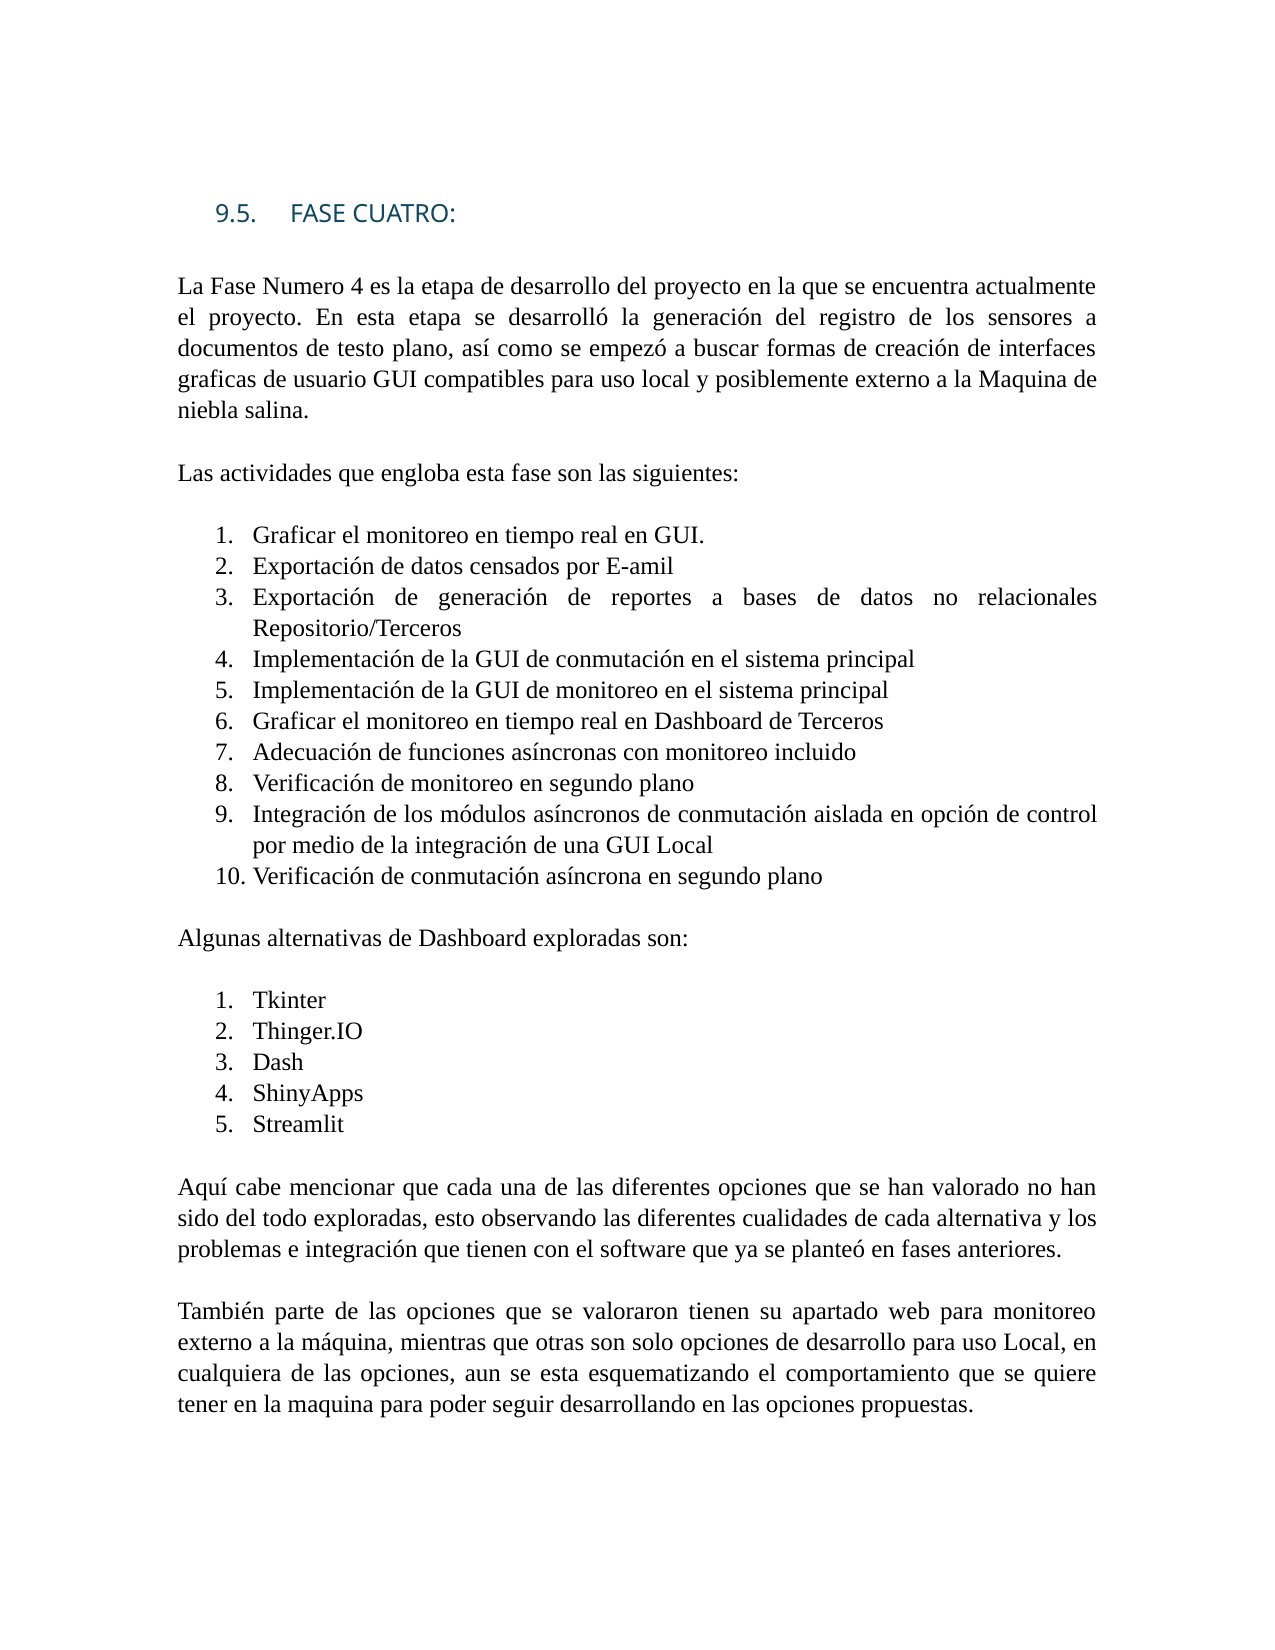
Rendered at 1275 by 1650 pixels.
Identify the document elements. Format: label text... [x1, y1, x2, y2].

list Thinger.IO [215, 1016, 1098, 1045]
list Tkinter [215, 985, 1098, 1014]
list Streamlit [215, 1109, 1098, 1138]
list Dash [215, 1047, 1098, 1076]
list Verificación de conmutación asíncrona en segundo plano [215, 861, 1098, 890]
list Exportación de generación de reportes a bases de datos no relacionales Repositorio/Terceros [215, 582, 1098, 642]
text También parte de las opciones que se valoraron tienen su apartado web para monitoreo externo a la máquina, mientras que otras son solo opciones de desarrollo para uso Local, en cualquiera de las opciones, aun se esta esquematizando el comportamiento que se quiere tener en la maquina para poder seguir desarrollando en las opciones propuestas. [177, 1296, 1098, 1418]
list Integración de los módulos asíncronos de conmutación aislada en opción de control por medio de la integración de una GUI Local [215, 799, 1098, 859]
list ShinyApps [215, 1078, 1098, 1107]
text La Fase Numero 4 es la etapa de desarrollo del proyecto en la que se encuentra actualmente el proyecto. En esta etapa se desarrolló la generación del registro de los sensores a documentos de testo plano, así como se empezó a buscar formas de creación de interfaces graficas de usuario GUI compatibles para uso local y posiblemente externo a la Maquina de niebla salina. [177, 271, 1098, 424]
list Graficar el monitoreo en tiempo real en Dashboard de Terceros [215, 706, 1098, 735]
list Exportación de datos censados por E-amil [215, 551, 1098, 579]
list Adecuación de funciones asíncronas con monitoreo incluido [215, 737, 1098, 766]
text Las actividades que engloba esta fase son las siguientes: [177, 458, 1098, 486]
list Verificación de monitoreo en segundo plano [215, 768, 1098, 797]
list Implementación de la GUI de conmutación en el sistema principal [215, 644, 1098, 673]
text Algunas alternativas de Dashboard exploradas son: [177, 923, 1098, 952]
list Graficar el monitoreo en tiempo real en GUI. [215, 520, 1098, 548]
subtitle FASE CUATRO: [215, 195, 1098, 229]
list Implementación de la GUI de monitoreo en el sistema principal [215, 675, 1098, 704]
text Aquí cabe mencionar que cada una de las diferentes opciones que se han valorado no han sido del todo exploradas, esto observando las diferentes cualidades de cada alternativa y los problemas e integración que tienen con el software que ya se planteó en fases anteriores. [177, 1172, 1098, 1262]
